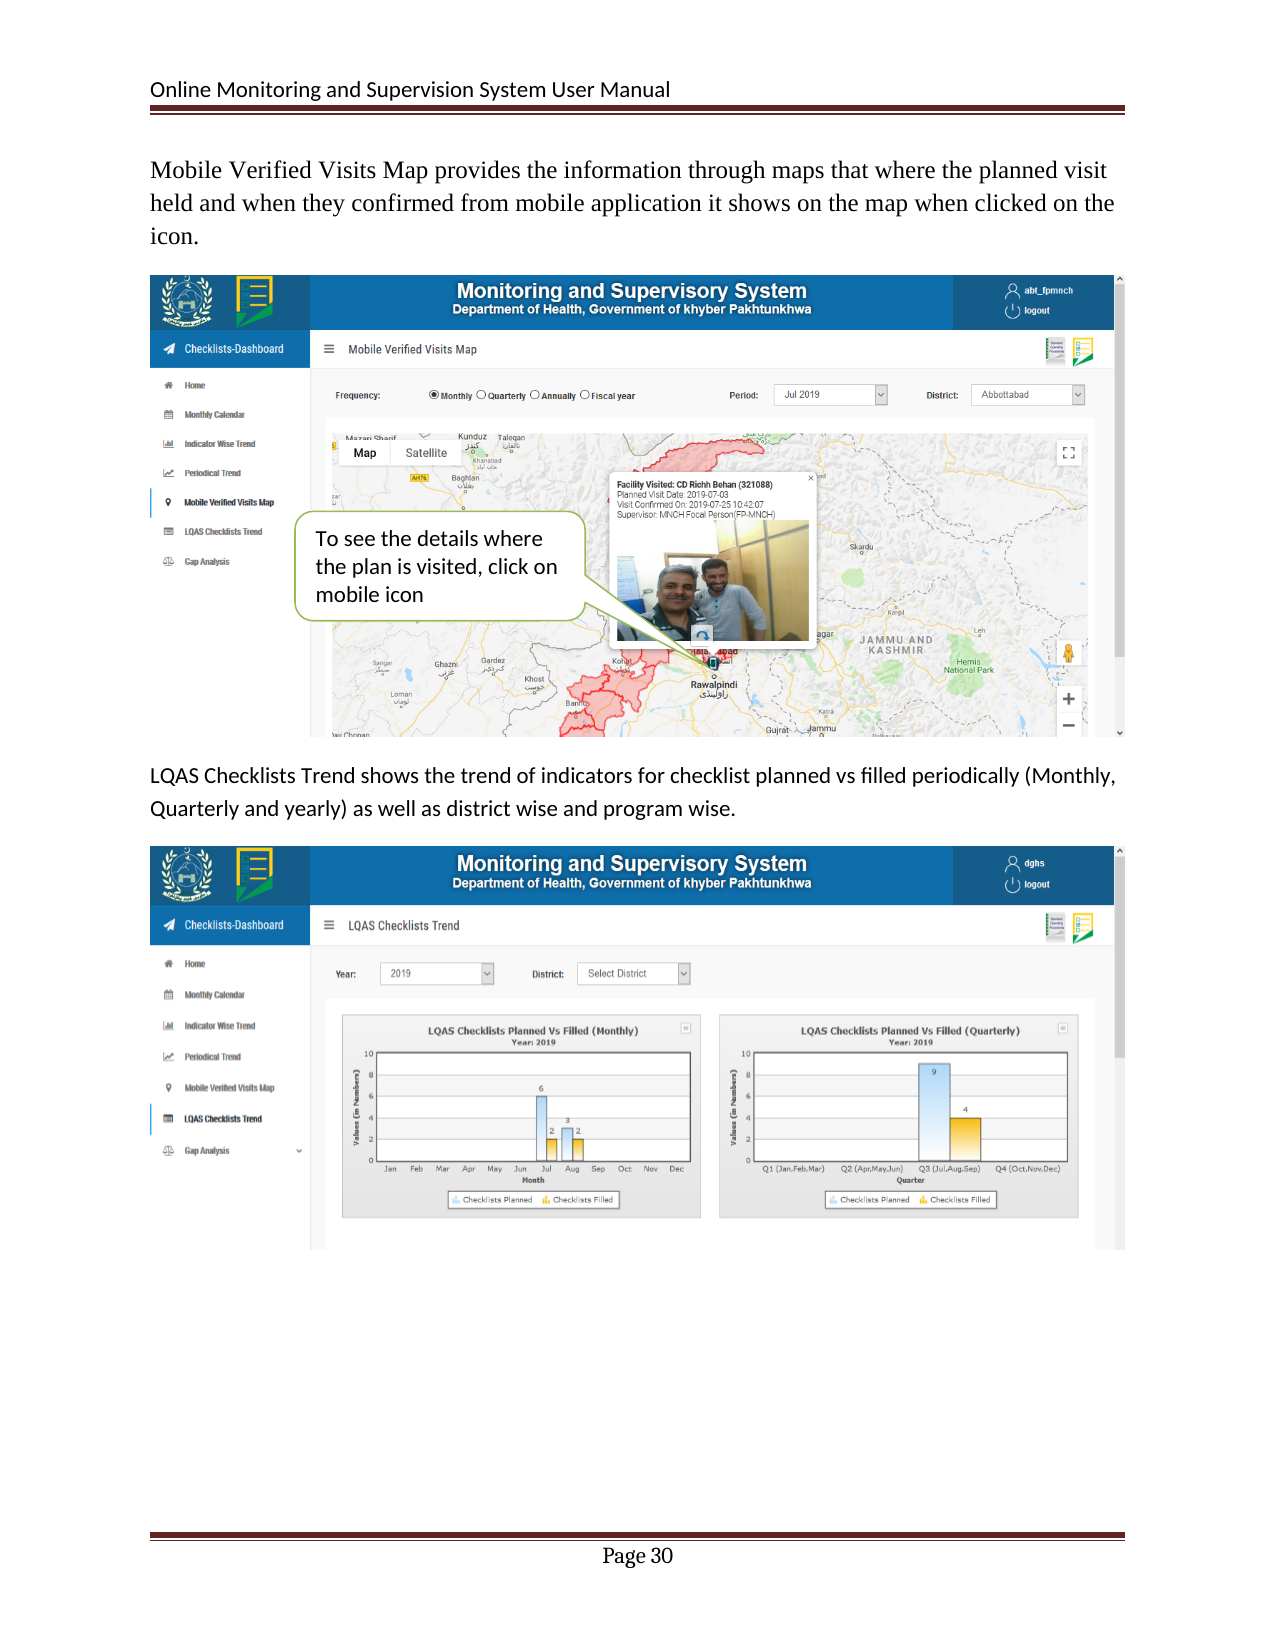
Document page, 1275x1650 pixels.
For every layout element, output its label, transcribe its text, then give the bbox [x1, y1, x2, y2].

picture [150, 275, 1125, 737]
text LQAS Checklists Trend shows the trend of indicators for checklist planned vs filled periodically (Monthly, Quarterly and yearly) as well as district wise and program wise. [150, 761, 1125, 822]
picture [150, 846, 1125, 1250]
text Mobile Verified Visits Map provides the information through maps that where the planned visit held and when they confirmed from mobile application it shows on the map when clicked on the icon. [150, 155, 1125, 250]
